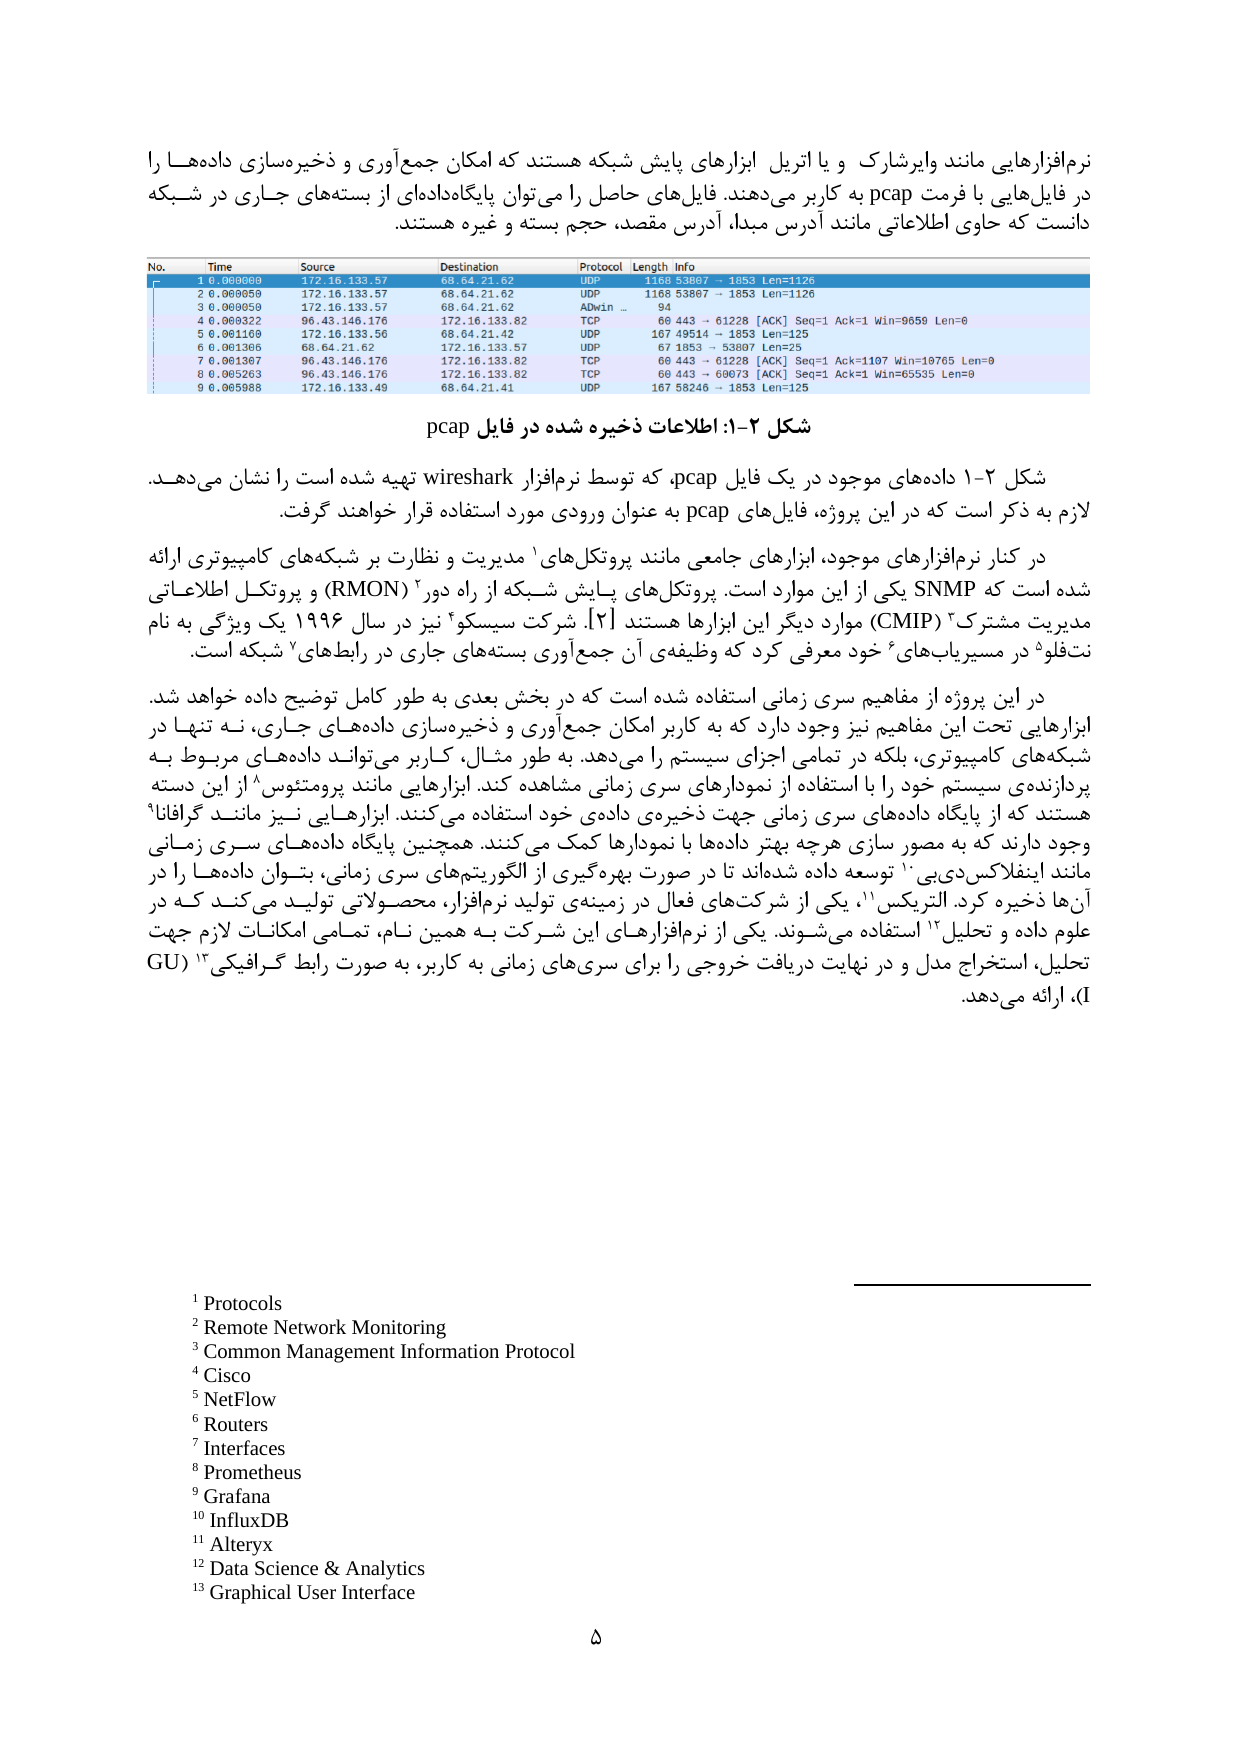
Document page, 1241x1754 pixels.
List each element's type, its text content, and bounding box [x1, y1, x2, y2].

text شکل ‏2-1: اطلاعات ذخیره شده در فایل pcap [147, 412, 1090, 442]
picture [146, 257, 1090, 394]
text شکل ۲-۱ داده‌های موجود در یک فایل pcap، که توسط نرم‌افزار wireshark تهیه شده است را نشان می‌دهد. لازم به ذکر است که در این پروژه، فایل‌های pcap به عنوان ورودی مورد استفاده قرار خواهند گرفت. [147, 463, 1090, 526]
text در کنار نرم‌افزارهای موجود، ابزارهای جامعی مانند پروتکل‌های مدیریت و نظارت بر شبکه‌های کامپیوتری ارائه شده است که SNMP یکی از این موارد است. پروتکل‌های پایش شبکه از راه دور (RMON) و پروتکل اطلاعاتی مدیریت مشترک (CMIP) موارد دیگر این ابزارها هستند [۲]. شرکت سیسکو نیز در سال ۱۹۹۶ یک ویژگی به نام نت‌فلو در مسیریاب‌های خود معرفی کرد که وظیفه‌ی آن جمع‌آوری بسته‌های جاری در رابط‌های شبکه است. [147, 545, 1090, 667]
text در این پروژه از مفاهیم سری زمانی استفاده شده است که در بخش بعدی به طور کامل توضیح داده خواهد شد. ابزارهایی تحت این مفاهیم نیز وجود دارد که به کاربر امکان جمع‌آوری و ذخیره‌سازی داده‌های جاری، نه تنها در شبکه‌های کامپیوتری، بلکه در تمامی اجزای سیستم را می‌دهد. به طور مثال،‌ کاربر می‌تواند داده‌های مربوط به پردازنده‌ی سیستم خود را با استفاده از نمودارهای سری زمانی مشاهده کند. ابزارهایی مانند پرومتئوس از این دسته هستند که از پایگاه داده‌های سری زمانی جهت ذخیره‌ی داده‌ی خود استفاده می‌کنند. ابزارهایی نیز مانند گرافانا وجود دارند که به مصور سازی هرچه بهتر داده‌ها با نمودارها کمک می‌کنند. همچنین پایگاه داده‌های سری زمانی مانند اینفلاکس‌دی‌بی توسعه‌ داده شده‌اند تا در صورت بهره‌گیری از الگوریتم‌های سری‌ زمانی، بتوان داده‌ها را در آن‌ها ذخیره کرد. التریکس، یکی از شرکت‌های فعال در زمینه‌ی تولید نرم‌افزار، محصولاتی تولید می‌کند که در علوم داده و تحلیل استفاده می‌شوند. یکی از نرم‌افزارهای این شرکت به همین نام، تمامی امکانات لازم جهت تحلیل، استخراج مدل و در نهایت دریافت خروجی را برای سری‌های زمانی به کاربر، به صورت رابط گرافیکی (GUI)، ارائه می‌دهد. [147, 686, 1090, 1012]
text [147, 150, 1090, 239]
